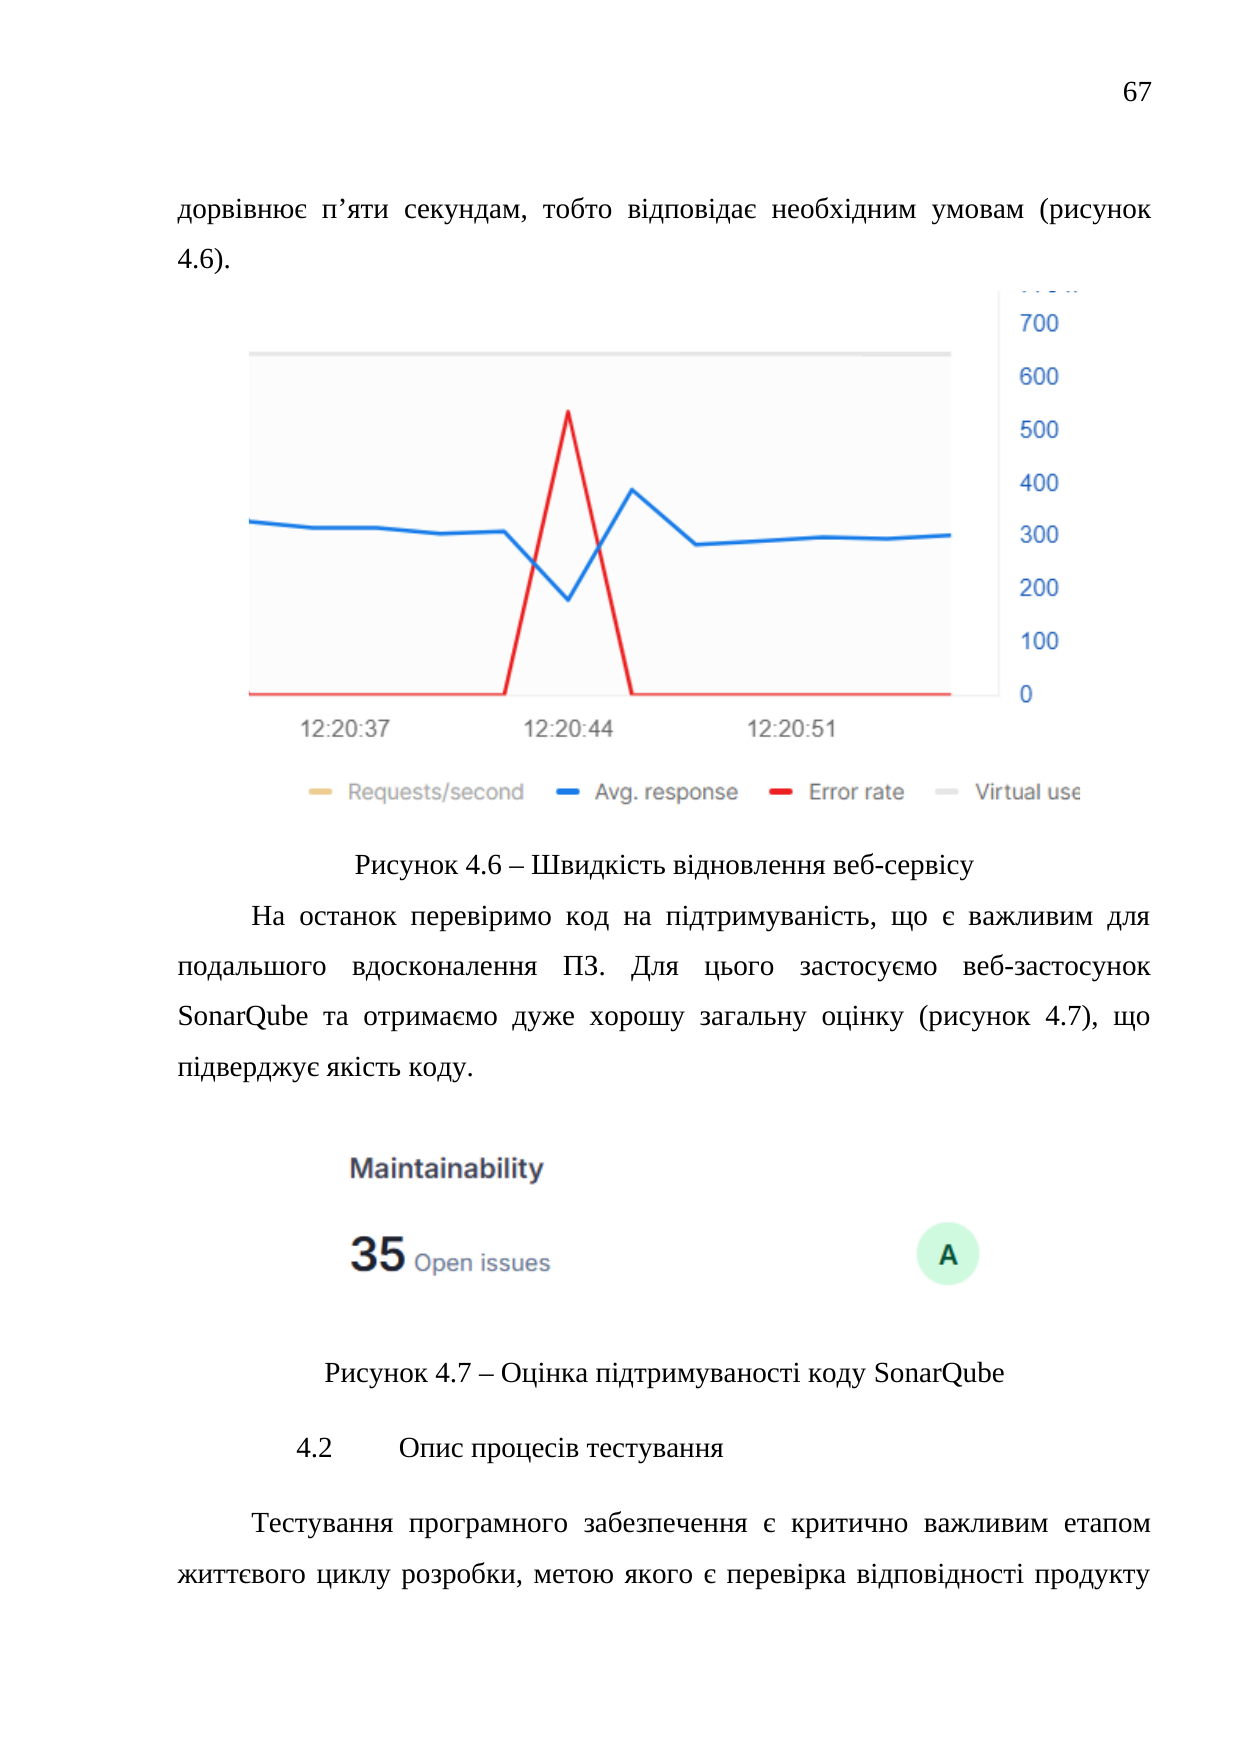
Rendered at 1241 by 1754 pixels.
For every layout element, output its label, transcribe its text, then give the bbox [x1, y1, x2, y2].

picture [248, 291, 1080, 831]
picture [326, 1099, 1011, 1339]
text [177, 191, 1152, 275]
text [177, 1506, 1152, 1589]
text Рисунок 4.6 – Швидкість відновлення веб-сервісу [177, 847, 1152, 881]
text На останок перевіримо код на підтримуваність, що є важливим для подальшого вдосконалення ПЗ. Для цього застосуємо веб-застосунок SonarQube та отримаємо дуже хорошу загальну оцінку (рисунок 4.7), що підверджує якість коду. [177, 898, 1152, 1082]
text Опис процесів тестування [222, 1430, 1152, 1464]
text Рисунок 4.7 – Оцінка підтримуваності коду SonarQube [177, 1355, 1152, 1388]
